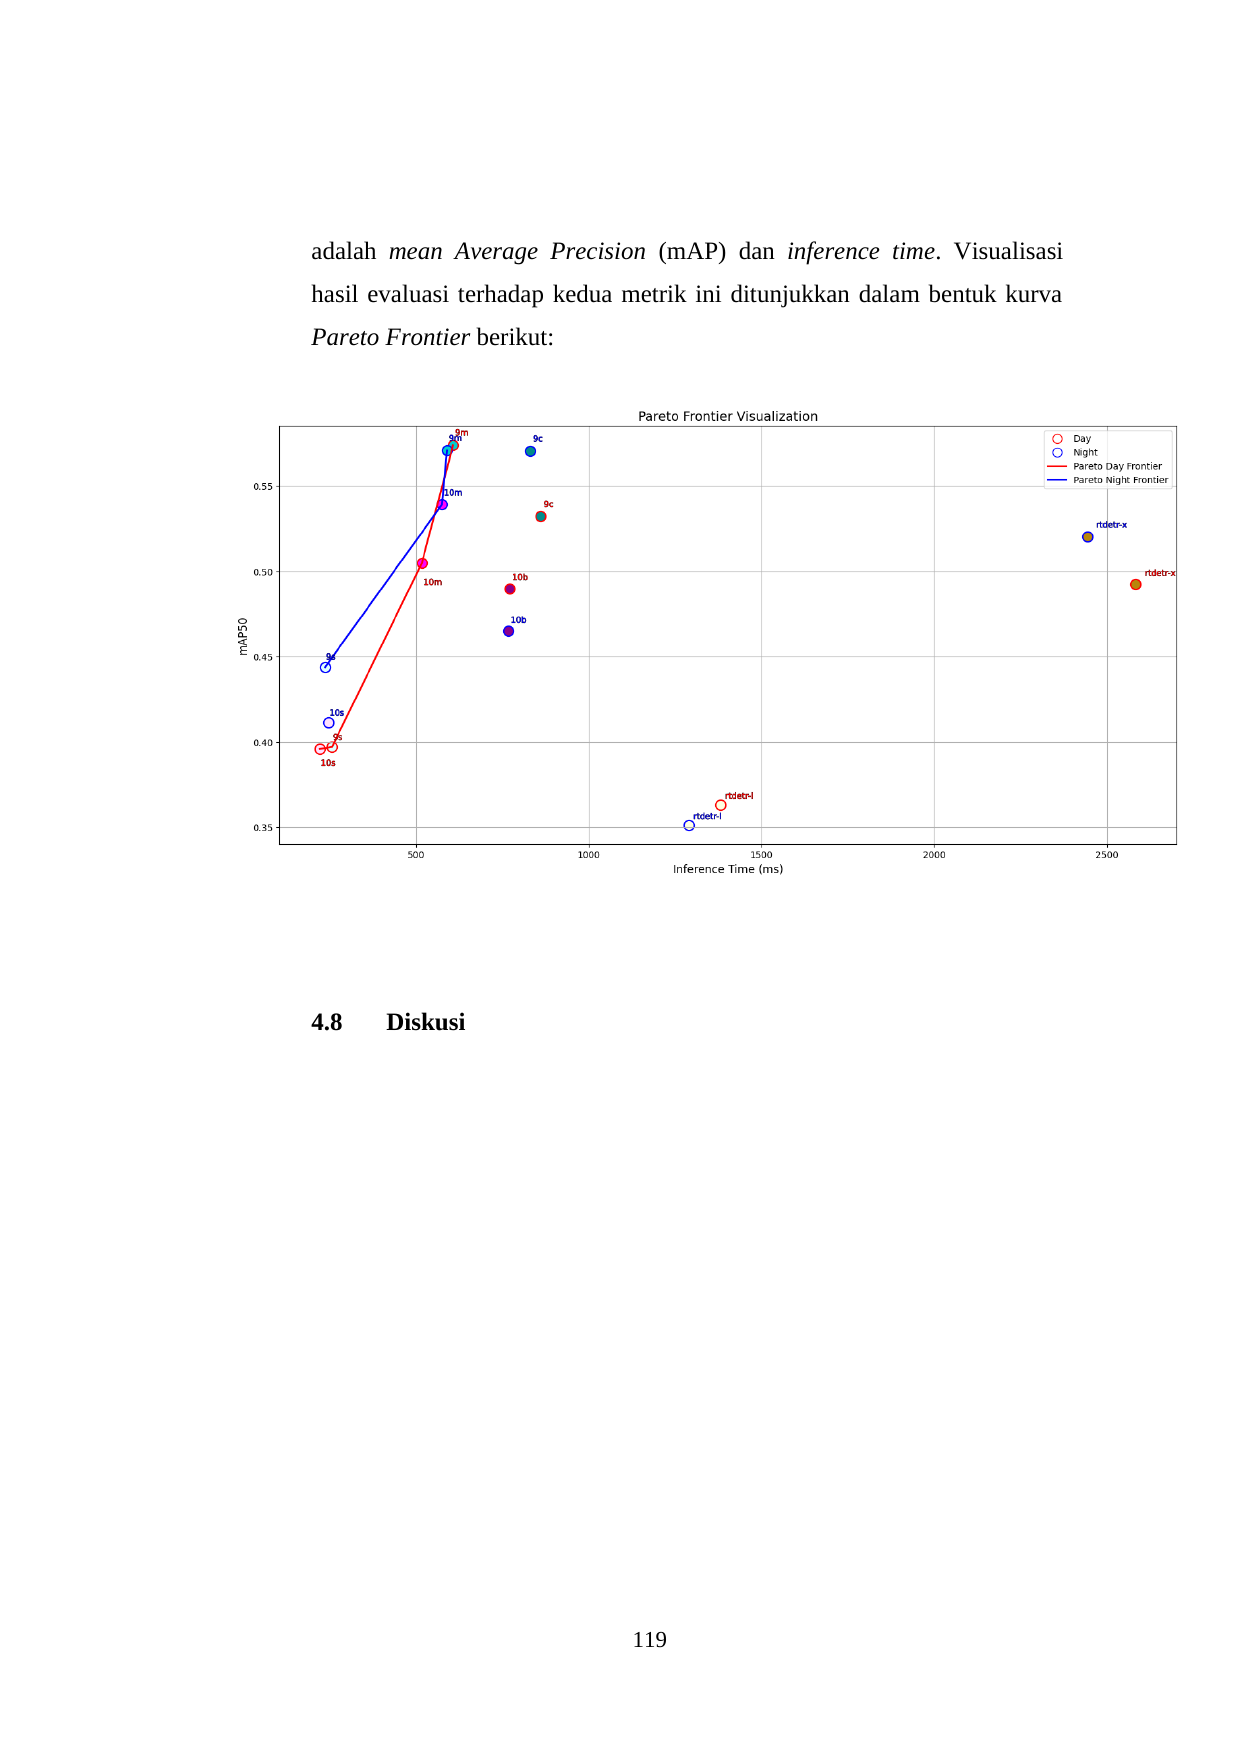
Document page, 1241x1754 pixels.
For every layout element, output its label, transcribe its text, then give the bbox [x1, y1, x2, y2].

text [311, 236, 1063, 351]
picture [199, 394, 1211, 896]
text 4.8 Diskusi [311, 1007, 1063, 1036]
